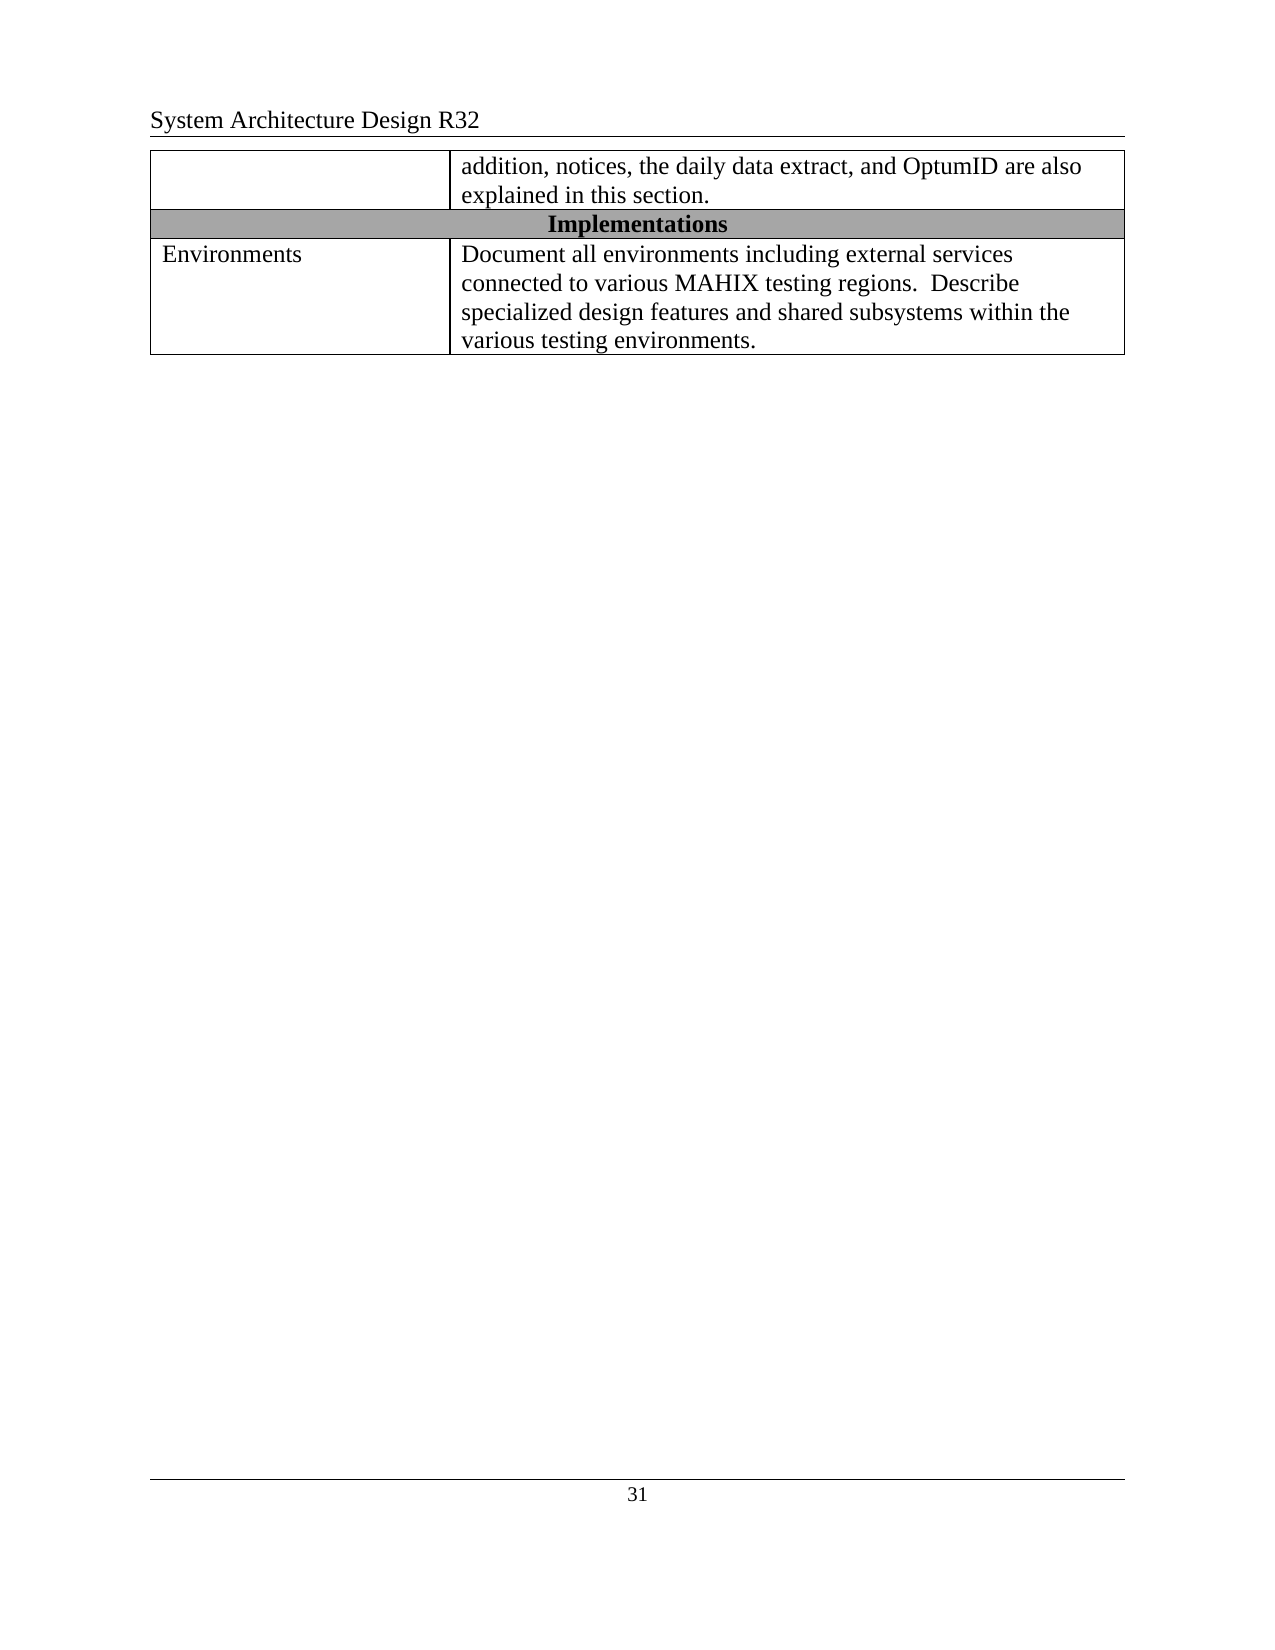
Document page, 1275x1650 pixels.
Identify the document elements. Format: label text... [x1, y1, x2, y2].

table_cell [151, 151, 449, 208]
table_cell Implementations [151, 210, 1124, 238]
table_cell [451, 151, 1124, 208]
table_cell Document all environments including external services connected to various MAHIX testing regions. Describe specialized design features and shared subsystems within the various testing environments. [451, 239, 1124, 354]
table_cell Environments [151, 239, 449, 354]
